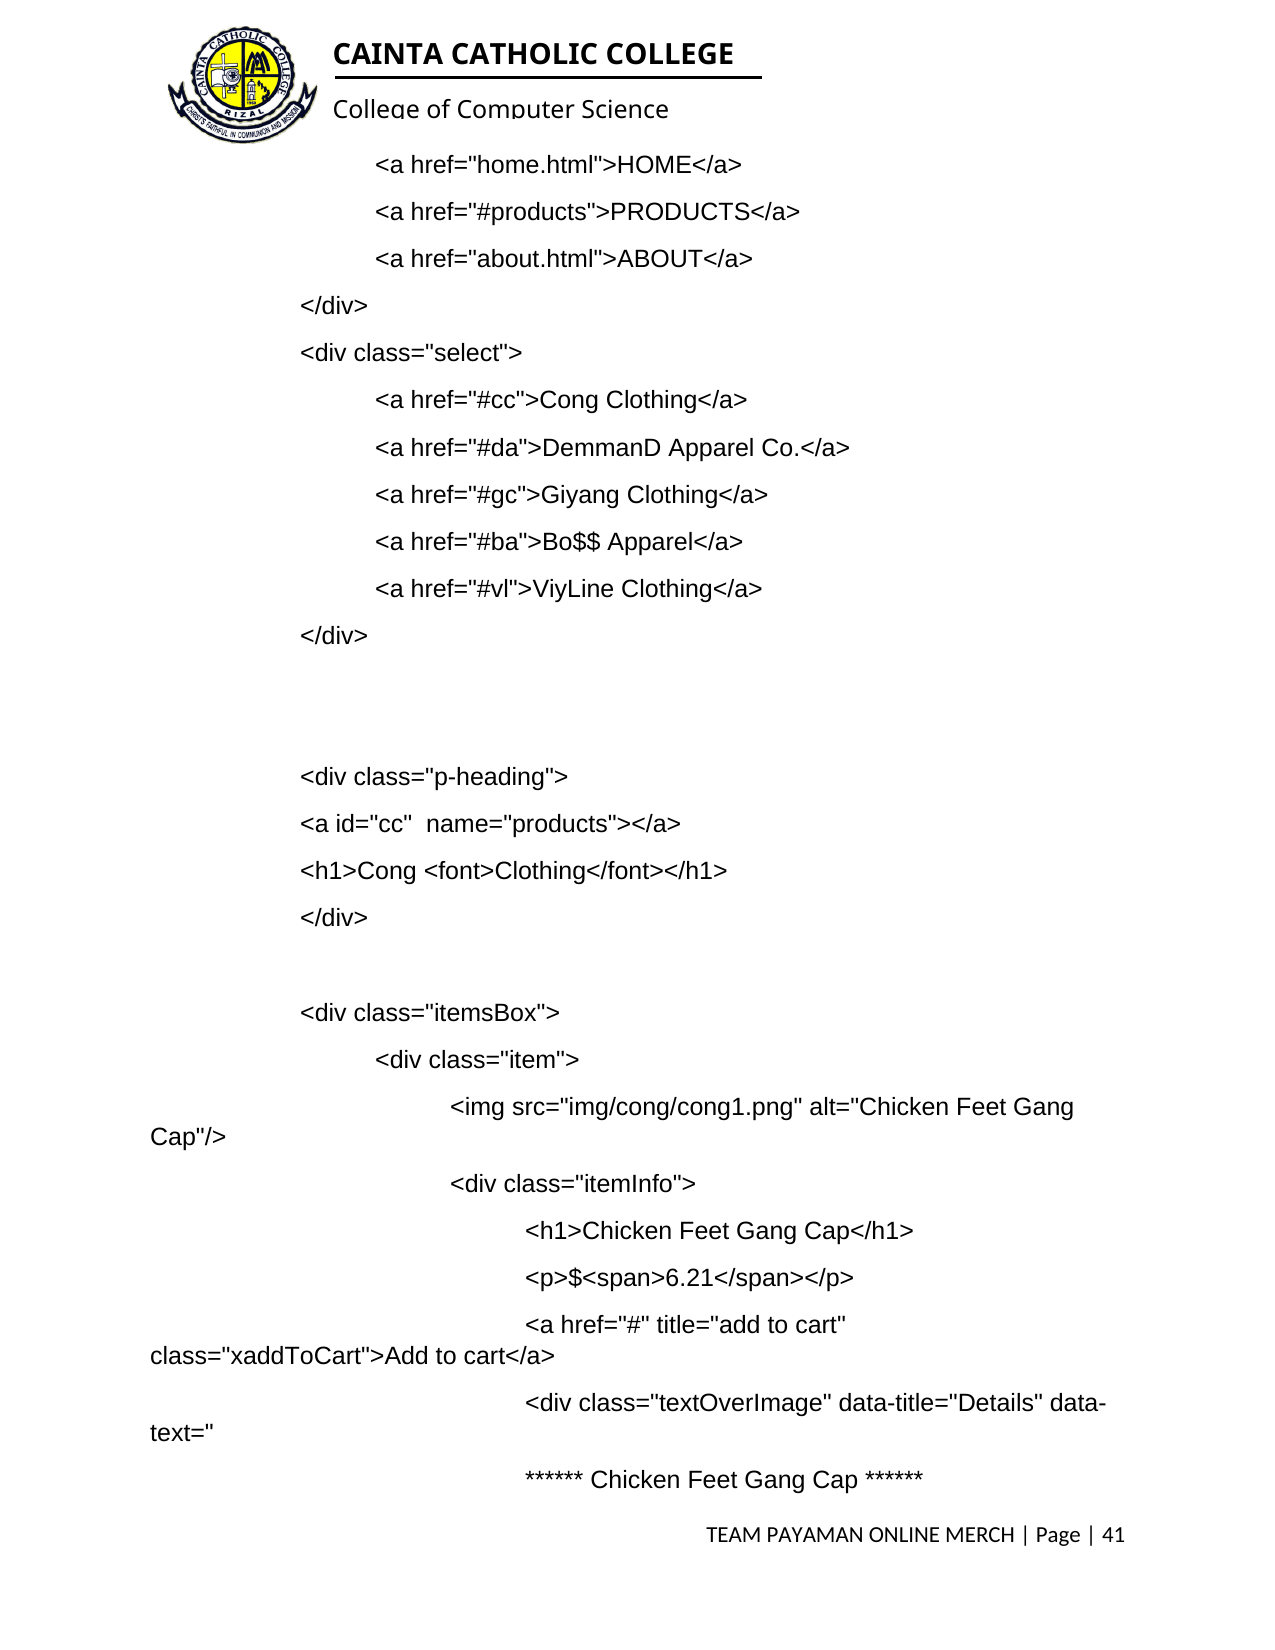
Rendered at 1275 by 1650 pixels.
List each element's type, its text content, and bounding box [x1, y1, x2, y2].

picture [167, 26, 318, 144]
text <div class="item"> [150, 1044, 1125, 1073]
text <img src="img/cong/cong1.png" alt="Chicken Feet Gang Cap"/> [150, 1092, 1125, 1151]
text <a href="about.html">ABOUT</a> [150, 244, 1125, 273]
text <a href="#products">PRODUCTS</a> [150, 197, 1125, 226]
text ****** Chicken Feet Gang Cap ****** [150, 1465, 1125, 1494]
text <h1>Cong <font>Clothing</font></h1> [150, 856, 1125, 885]
text <div class="textOverImage" data-title="Details" data-text=" [150, 1388, 1125, 1447]
text <a href="#" title="add to cart" class="xaddToCart">Add to cart</a> [150, 1310, 1125, 1369]
text <div class="itemInfo"> [150, 1169, 1125, 1198]
text <p>$<span>6.21</span></p> [150, 1263, 1125, 1292]
text </div> [150, 903, 1125, 932]
text <div class="itemsBox"> [150, 997, 1125, 1026]
text <h1>Chicken Feet Gang Cap</h1> [150, 1216, 1125, 1245]
text <a href="#gc">Giyang Clothing</a> [150, 479, 1125, 508]
text <a href="#cc">Cong Clothing</a> [150, 385, 1125, 414]
text <a id="cc" name="products"></a> [150, 809, 1125, 838]
text <div class="select"> [150, 338, 1125, 367]
text <a href="#vl">ViyLine Clothing</a> [150, 574, 1125, 602]
text </div> [150, 621, 1125, 649]
text <div class="p-heading"> [150, 762, 1125, 791]
text <a href="home.html">HOME</a> [150, 150, 1125, 179]
text <a href="#da">DemmanD Apparel Co.</a> [150, 432, 1125, 461]
text <a href="#ba">Bo$$ Apparel</a> [150, 527, 1125, 555]
text </div> [150, 291, 1125, 320]
